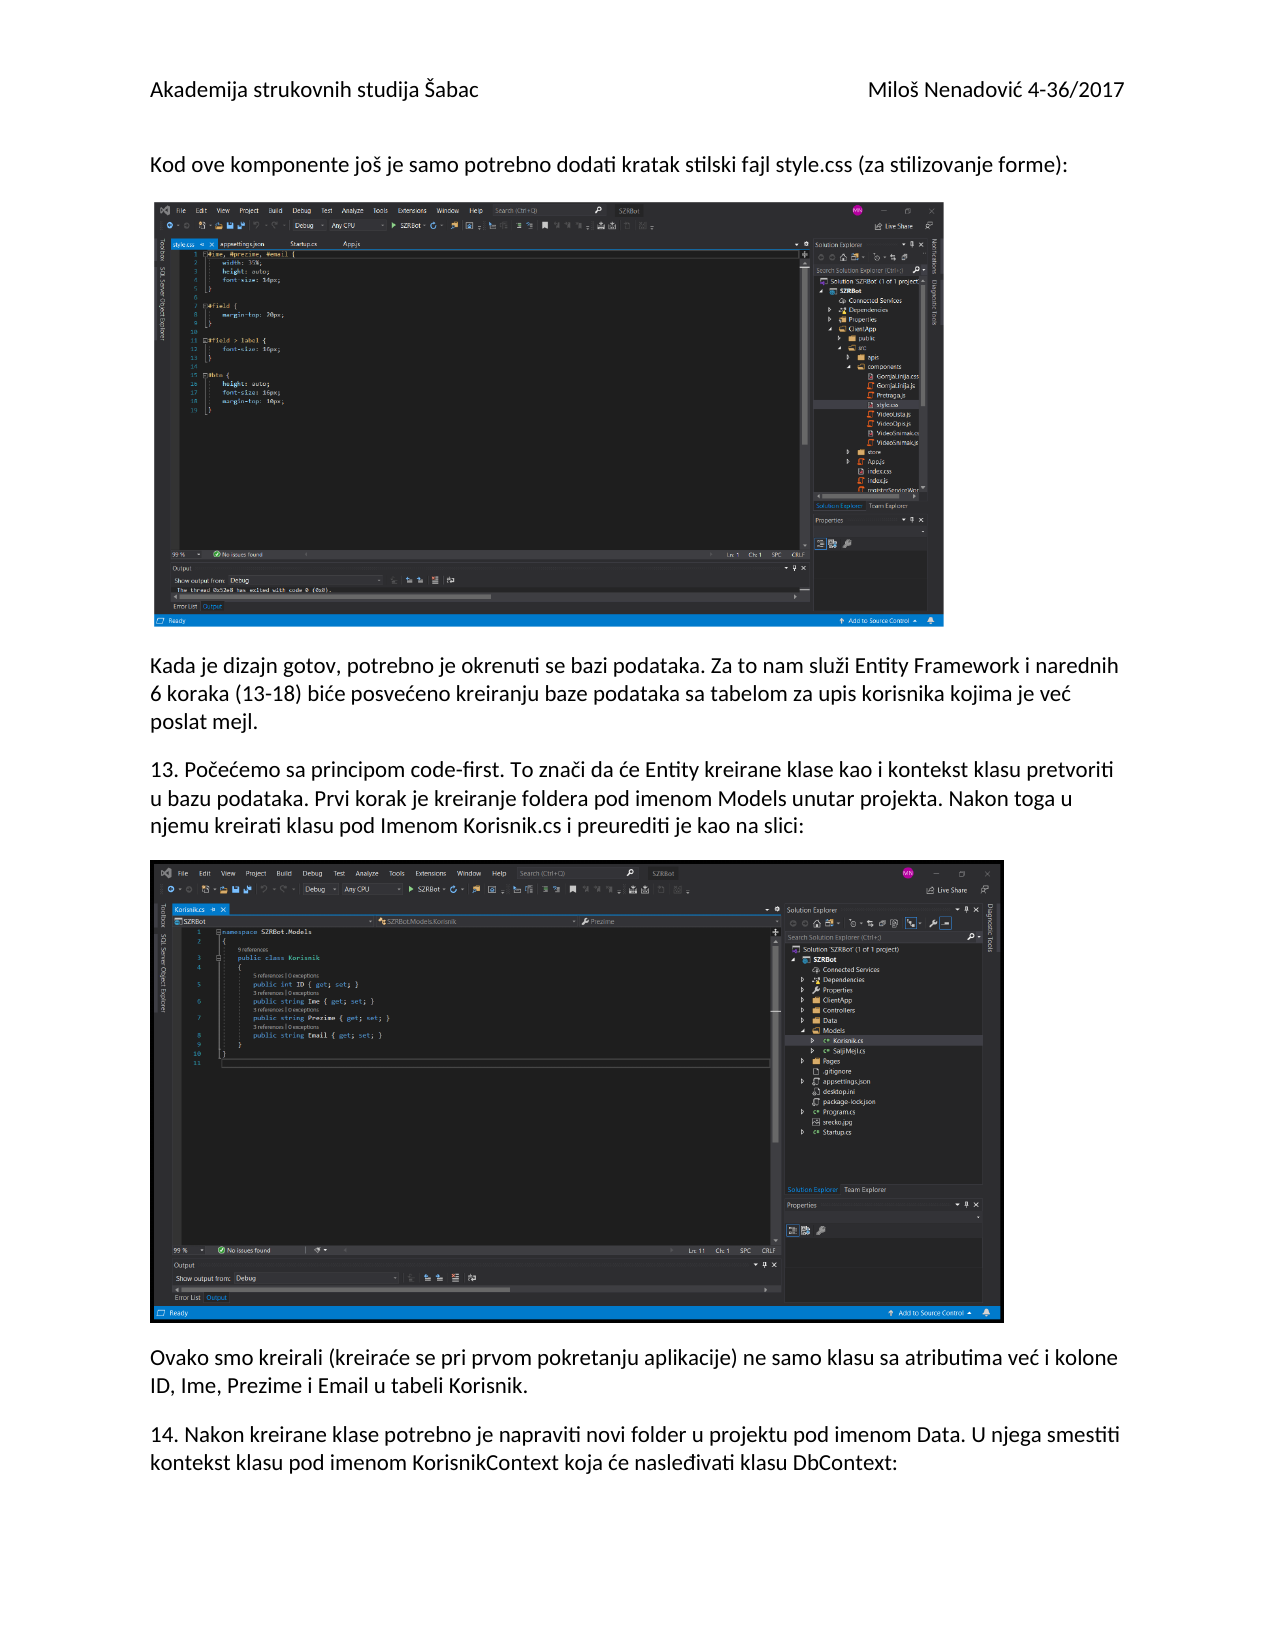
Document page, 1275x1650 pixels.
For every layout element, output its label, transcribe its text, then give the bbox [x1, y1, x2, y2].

picture [150, 198, 947, 630]
text Kod ove komponente još je samo potrebno dodati kratak stilski fajl style.css (za stilizovanje forme): [150, 150, 1125, 178]
text Ovako smo kreirali (kreiraće se pri prvom pokretanju aplikacije) ne samo klasu sa atributima već i kolone ID, Ime, Prezime i Email u tabeli Korisnik. [150, 1343, 1125, 1399]
text Kada je dizajn gotov, potrebno je okrenuti se bazi podataka. Za to nam služi Entity Framework i narednih 6 koraka (13-18) biće posvećeno kreiranju baze podataka sa tabelom za upis korisnika kojima je već poslat mejl. [150, 651, 1125, 735]
text 13. Počećemo sa principom code-first. To znači da će Entity kreirane klase kao i kontekst klasu pretvoriti u bazu podataka. Prvi korak je kreiranje foldera pod imenom Models unutar projekta. Nakon toga u njemu kreirati klasu pod Imenom Korisnik.cs i preurediti je kao na slici: [150, 756, 1125, 840]
text 14. Nakon kreirane klase potrebno je napraviti novi folder u projektu pod imenom Data. U njega smestiti kontekst klasu pod imenom KorisnikContext koja će nasleđivati klasu DbContext: [150, 1420, 1125, 1476]
